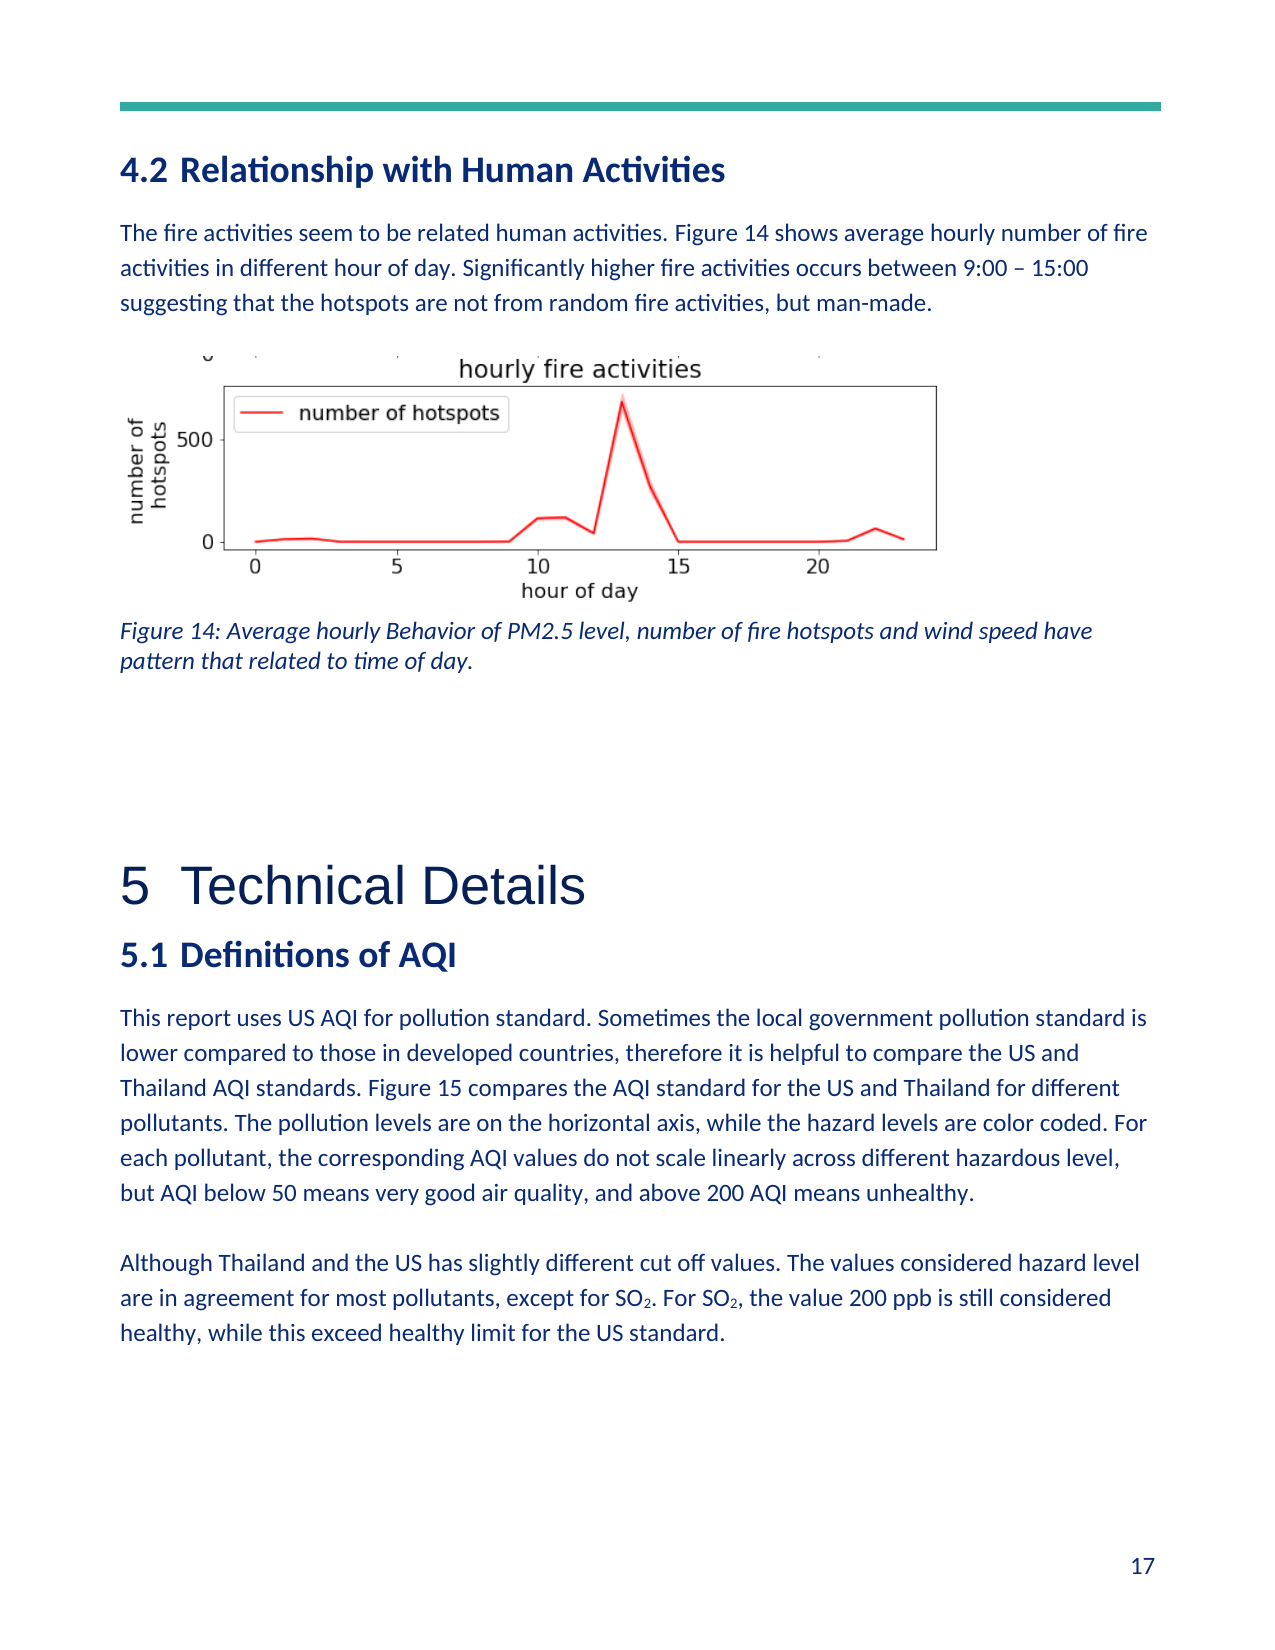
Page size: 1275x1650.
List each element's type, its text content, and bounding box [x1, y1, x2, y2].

subtitle Definitions of AQI [120, 931, 1155, 977]
subtitle Technical Details [120, 853, 1155, 916]
text Although Thailand and the US has slightly different cut off values. The values considered hazard level are in agreement for most pollutants, except for SO2. For SO2, the value 200 ppb is still considered healthy, while this exceed healthy limit for the US standard. [120, 1247, 1155, 1348]
picture [120, 356, 945, 611]
subtitle Relationship with Human Activities [120, 146, 1155, 192]
text This report uses US AQI for pollution standard. Sometimes the local government pollution standard is lower compared to those in developed countries, therefore it is helpful to compare the US and Thailand AQI standards. Figure 13 compares the AQI standard for the US and Thailand for different pollutants. The pollution levels are on the horizontal axis, while the hazard levels are color coded. For each pollutant, the corresponding AQI values do not scale linearly across different hazardous level, but AQI below 50 means very good air quality, and above 200 AQI means unhealthy. [120, 1002, 1155, 1208]
text The fire activities seem to be related human activities. Figure 14 shows average hourly number of fire activities in different hour of day. Significantly higher fire activities occurs between 9:00 – 15:00 suggesting that the hotspots are not from random fire activities, but man-made. [120, 217, 1155, 317]
